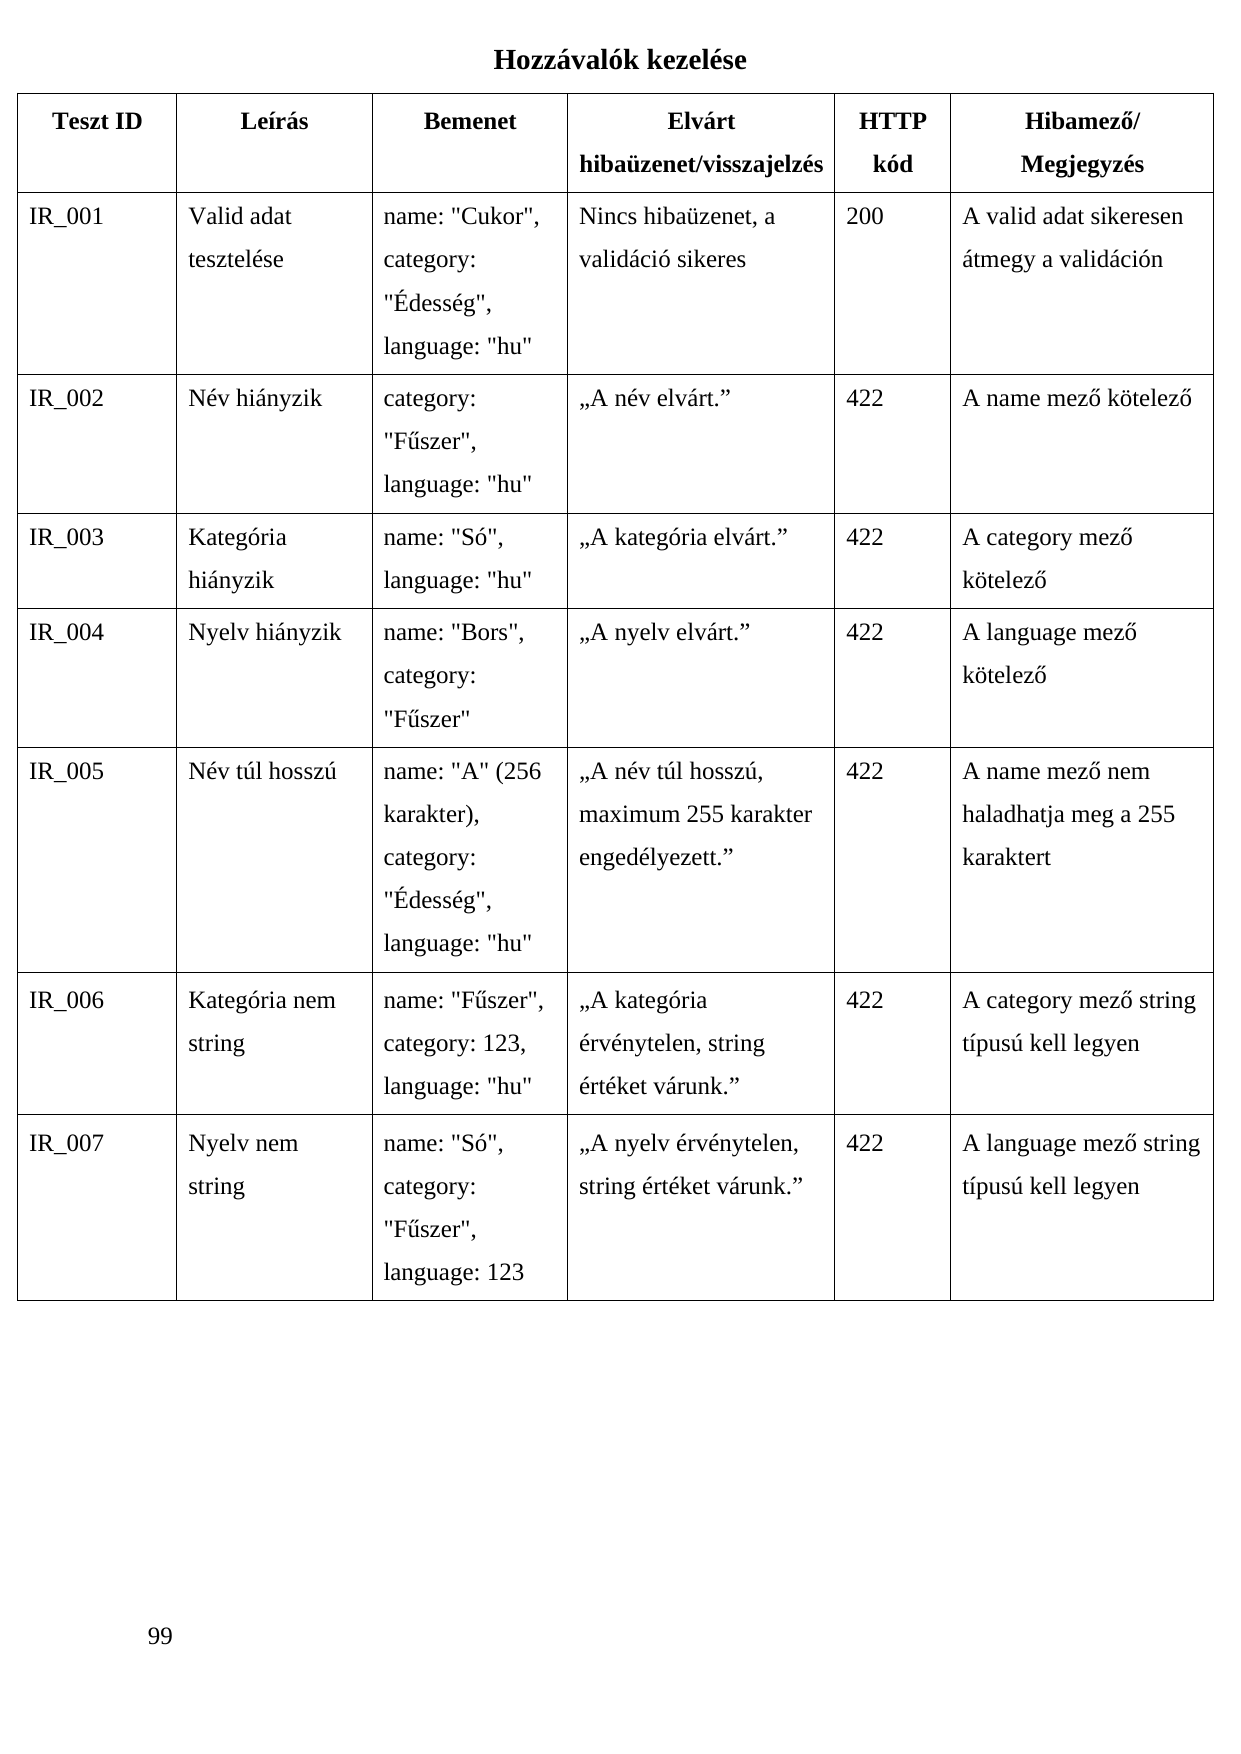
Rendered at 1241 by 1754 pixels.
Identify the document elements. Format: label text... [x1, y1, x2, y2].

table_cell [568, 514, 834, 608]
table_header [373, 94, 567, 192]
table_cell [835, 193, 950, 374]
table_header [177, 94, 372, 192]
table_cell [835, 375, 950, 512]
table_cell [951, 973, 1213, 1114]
text Hozzávalók kezelése [148, 42, 1093, 76]
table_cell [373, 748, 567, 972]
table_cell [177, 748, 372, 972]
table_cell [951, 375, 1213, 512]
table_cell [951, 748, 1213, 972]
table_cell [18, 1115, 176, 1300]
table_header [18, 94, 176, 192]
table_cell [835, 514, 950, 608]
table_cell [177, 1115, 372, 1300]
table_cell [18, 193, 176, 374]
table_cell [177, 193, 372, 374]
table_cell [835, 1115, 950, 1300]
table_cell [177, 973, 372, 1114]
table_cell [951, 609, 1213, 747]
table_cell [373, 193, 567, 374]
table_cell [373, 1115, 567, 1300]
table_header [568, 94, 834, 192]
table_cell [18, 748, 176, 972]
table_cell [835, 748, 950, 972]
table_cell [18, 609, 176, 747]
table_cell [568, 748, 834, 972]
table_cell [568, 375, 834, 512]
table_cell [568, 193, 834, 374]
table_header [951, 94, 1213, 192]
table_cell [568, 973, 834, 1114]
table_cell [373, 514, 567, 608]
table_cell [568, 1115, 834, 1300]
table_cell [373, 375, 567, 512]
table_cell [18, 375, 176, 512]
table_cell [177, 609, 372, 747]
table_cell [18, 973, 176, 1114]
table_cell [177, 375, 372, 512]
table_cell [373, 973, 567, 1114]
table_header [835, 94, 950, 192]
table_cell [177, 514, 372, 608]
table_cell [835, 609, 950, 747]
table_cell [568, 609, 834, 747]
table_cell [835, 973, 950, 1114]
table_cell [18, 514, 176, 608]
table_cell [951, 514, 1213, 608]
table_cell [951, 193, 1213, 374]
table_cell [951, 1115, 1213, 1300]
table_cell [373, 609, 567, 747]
